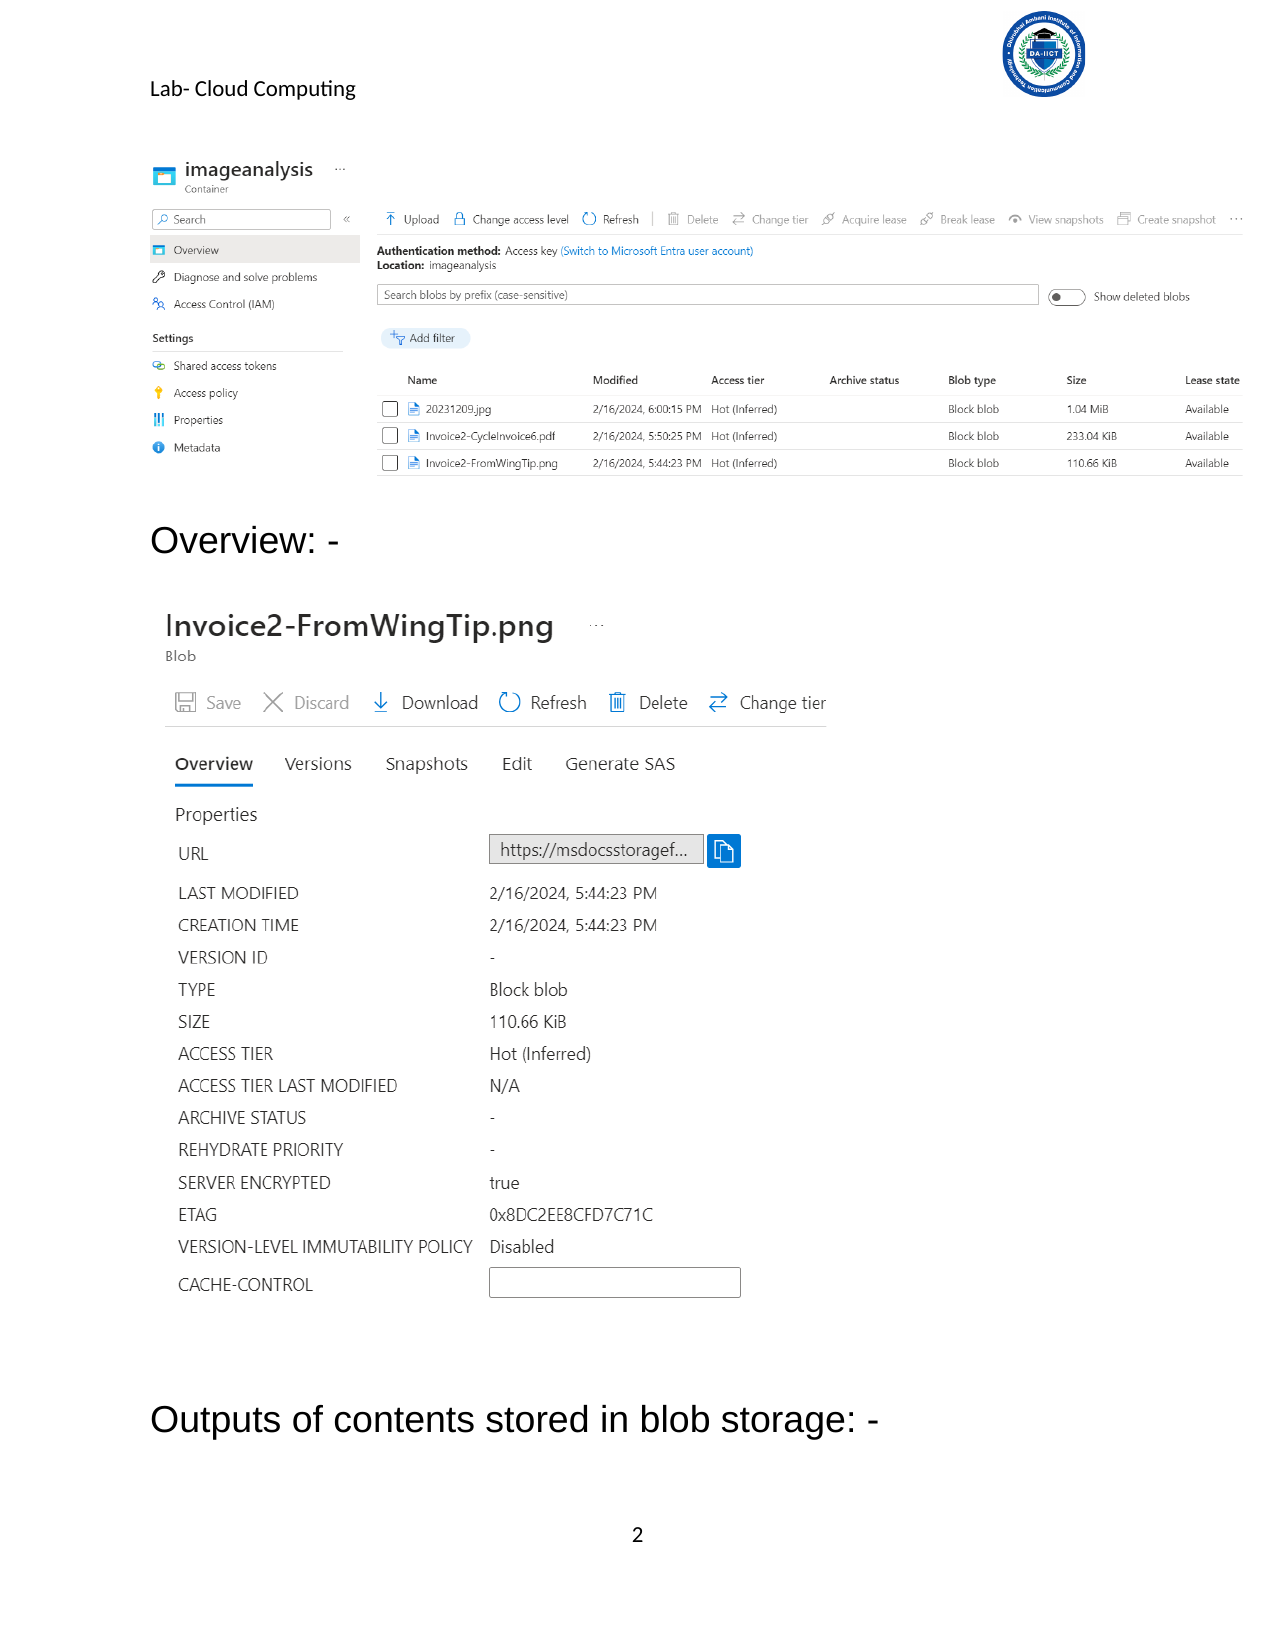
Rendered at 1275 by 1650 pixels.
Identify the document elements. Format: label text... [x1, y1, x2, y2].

text Outputs of contents stored in blob storage: - [150, 1397, 1125, 1440]
picture [150, 589, 827, 1302]
text Overview: - [150, 519, 1125, 562]
picture [1002, 11, 1086, 97]
picture [150, 150, 1243, 494]
